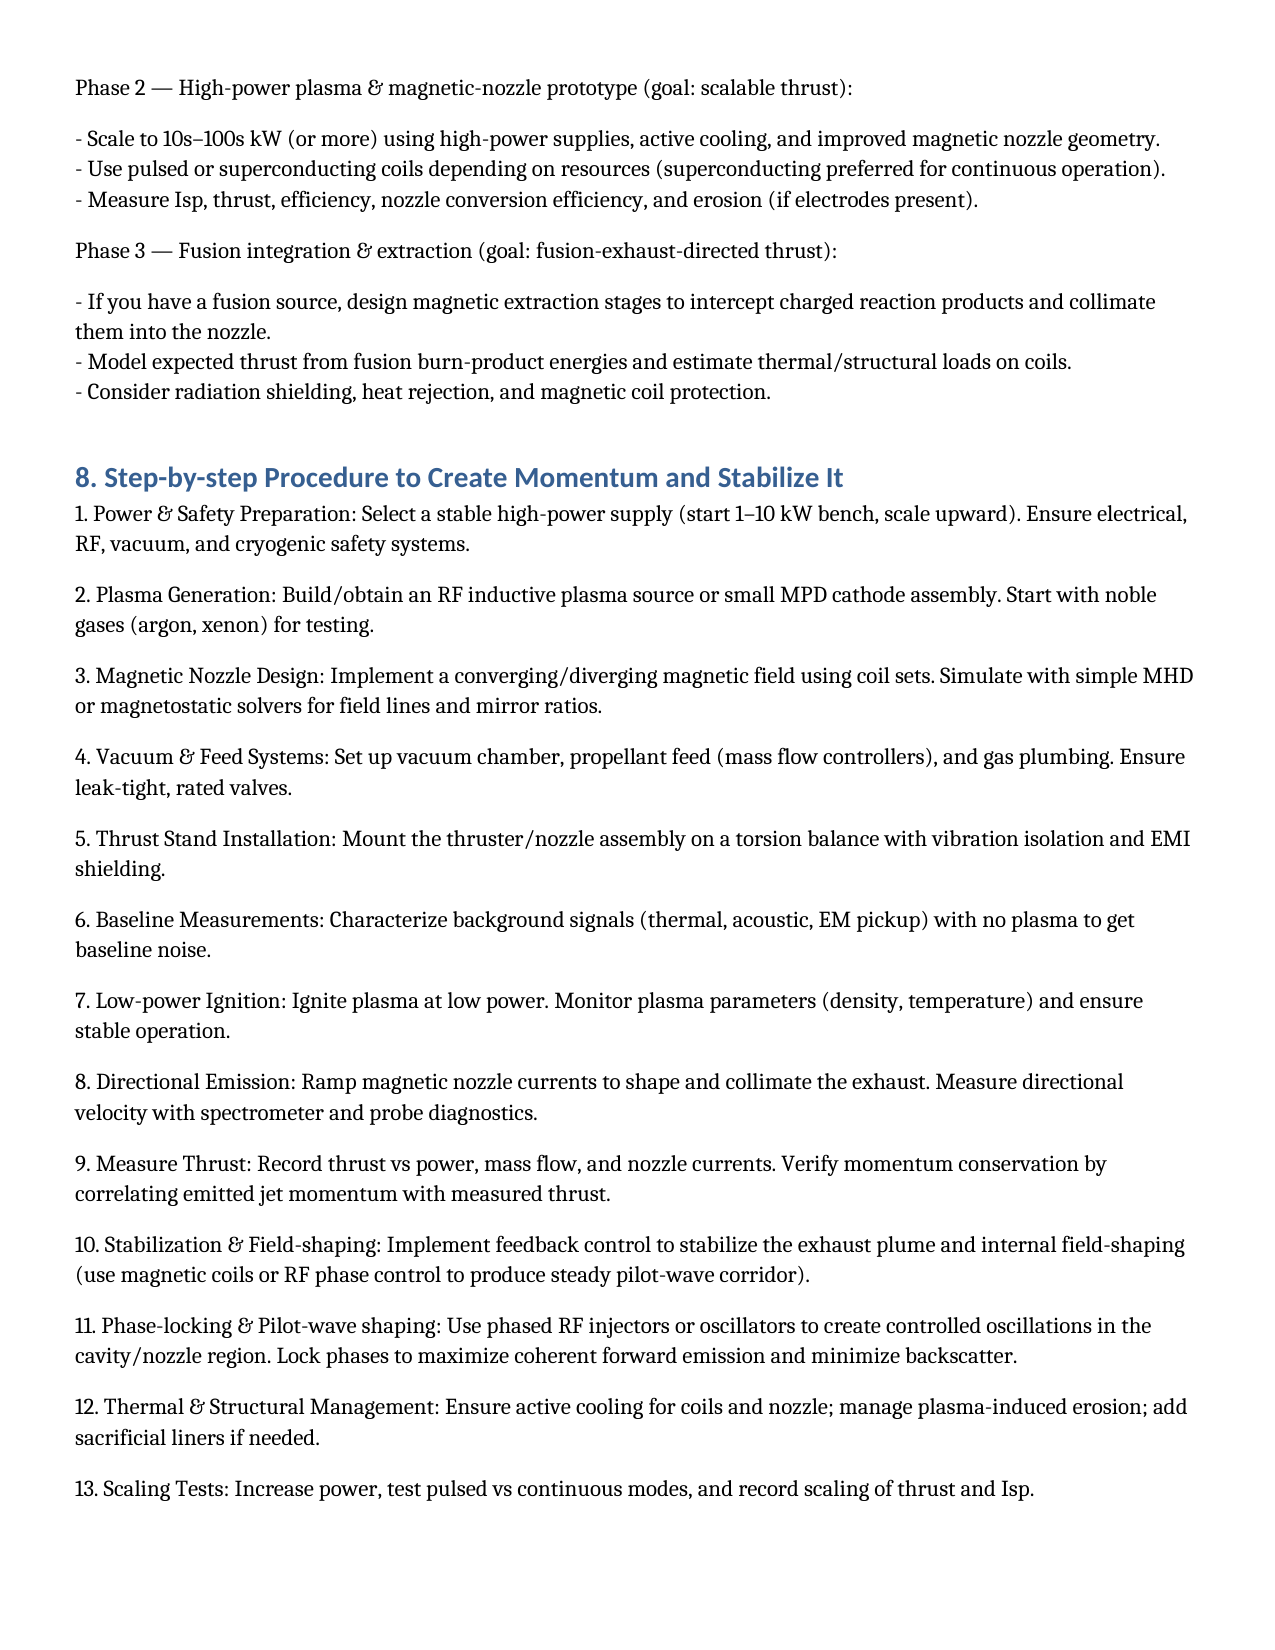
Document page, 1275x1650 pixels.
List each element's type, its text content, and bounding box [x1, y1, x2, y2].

text - Scale to 10s–100s kW (or more) using high-power supplies, active cooling, and improved magnetic nozzle geometry. - Use pulsed or superconducting coils depending on resources (superconducting preferred for continuous operation). - Measure Isp, thrust, efficiency, nozzle conversion efficiency, and erosion (if electrodes present). [75, 126, 1200, 213]
text - If you have a fusion source, design magnetic extraction stages to intercept charged reaction products and collimate them into the nozzle. - Model expected thrust from fusion burn-product energies and estimate thermal/structural loads on coils. - Consider radiation shielding, heat rejection, and magnetic coil protection. [75, 288, 1200, 406]
text 8. Directional Emission: Ramp magnetic nozzle currents to shape and collimate the exhaust. Measure directional velocity with spectrometer and probe diagnostics. [75, 1069, 1200, 1126]
text 6. Baseline Measurements: Characterize background signals (thermal, acoustic, EM pickup) with no plasma to get baseline noise. [75, 907, 1200, 963]
text 9. Measure Thrust: Record thrust vs power, mass flow, and nozzle currents. Verify momentum conservation by correlating emitted jet momentum with measured thrust. [75, 1150, 1200, 1207]
text Phase 3 — Fusion integration & extraction (goal: fusion-exhaust-directed thrust): [75, 237, 1200, 264]
text 4. Vacuum & Feed Systems: Set up vacuum chamber, propellant feed (mass flow controllers), and gas plumbing. Ensure leak-tight, rated valves. [75, 744, 1200, 801]
text 7. Low-power Ignition: Ignite plasma at low power. Monitor plasma parameters (density, temperature) and ensure stable operation. [75, 988, 1200, 1044]
text 3. Magnetic Nozzle Design: Implement a converging/diverging magnetic field using coil sets. Simulate with simple MHD or magnetostatic solvers for field lines and mirror ratios. [75, 663, 1200, 719]
text 5. Thrust Stand Installation: Mount the thruster/nozzle assembly on a torsion balance with vibration isolation and EMI shielding. [75, 825, 1200, 882]
subtitle 8. Step-by-step Procedure to Create Momentum and Stabilize It [75, 459, 1200, 495]
text 10. Stabilization & Field-shaping: Implement feedback control to stabilize the exhaust plume and internal field-shaping (use magnetic coils or RF phase control to produce steady pilot-wave corridor). [75, 1232, 1200, 1288]
text 12. Thermal & Structural Management: Ensure active cooling for coils and nozzle; manage plasma-induced erosion; add sacrificial liners if needed. [75, 1394, 1200, 1451]
text 2. Plasma Generation: Build/obtain an RF inductive plasma source or small MPD cathode assembly. Start with noble gases (argon, xenon) for testing. [75, 582, 1200, 638]
text Phase 2 — High-power plasma & magnetic-nozzle prototype (goal: scalable thrust): [75, 75, 1200, 101]
text 1. Power & Safety Preparation: Select a stable high-power supply (start 1–10 kW bench, scale upward). Ensure electrical, RF, vacuum, and cryogenic safety systems. [75, 500, 1200, 557]
text 13. Scaling Tests: Increase power, test pulsed vs continuous modes, and record scaling of thrust and Isp. [75, 1475, 1200, 1502]
text 11. Phase-locking & Pilot-wave shaping: Use phased RF injectors or oscillators to create controlled oscillations in the cavity/nozzle region. Lock phases to maximize coherent forward emission and minimize backscatter. [75, 1313, 1200, 1369]
